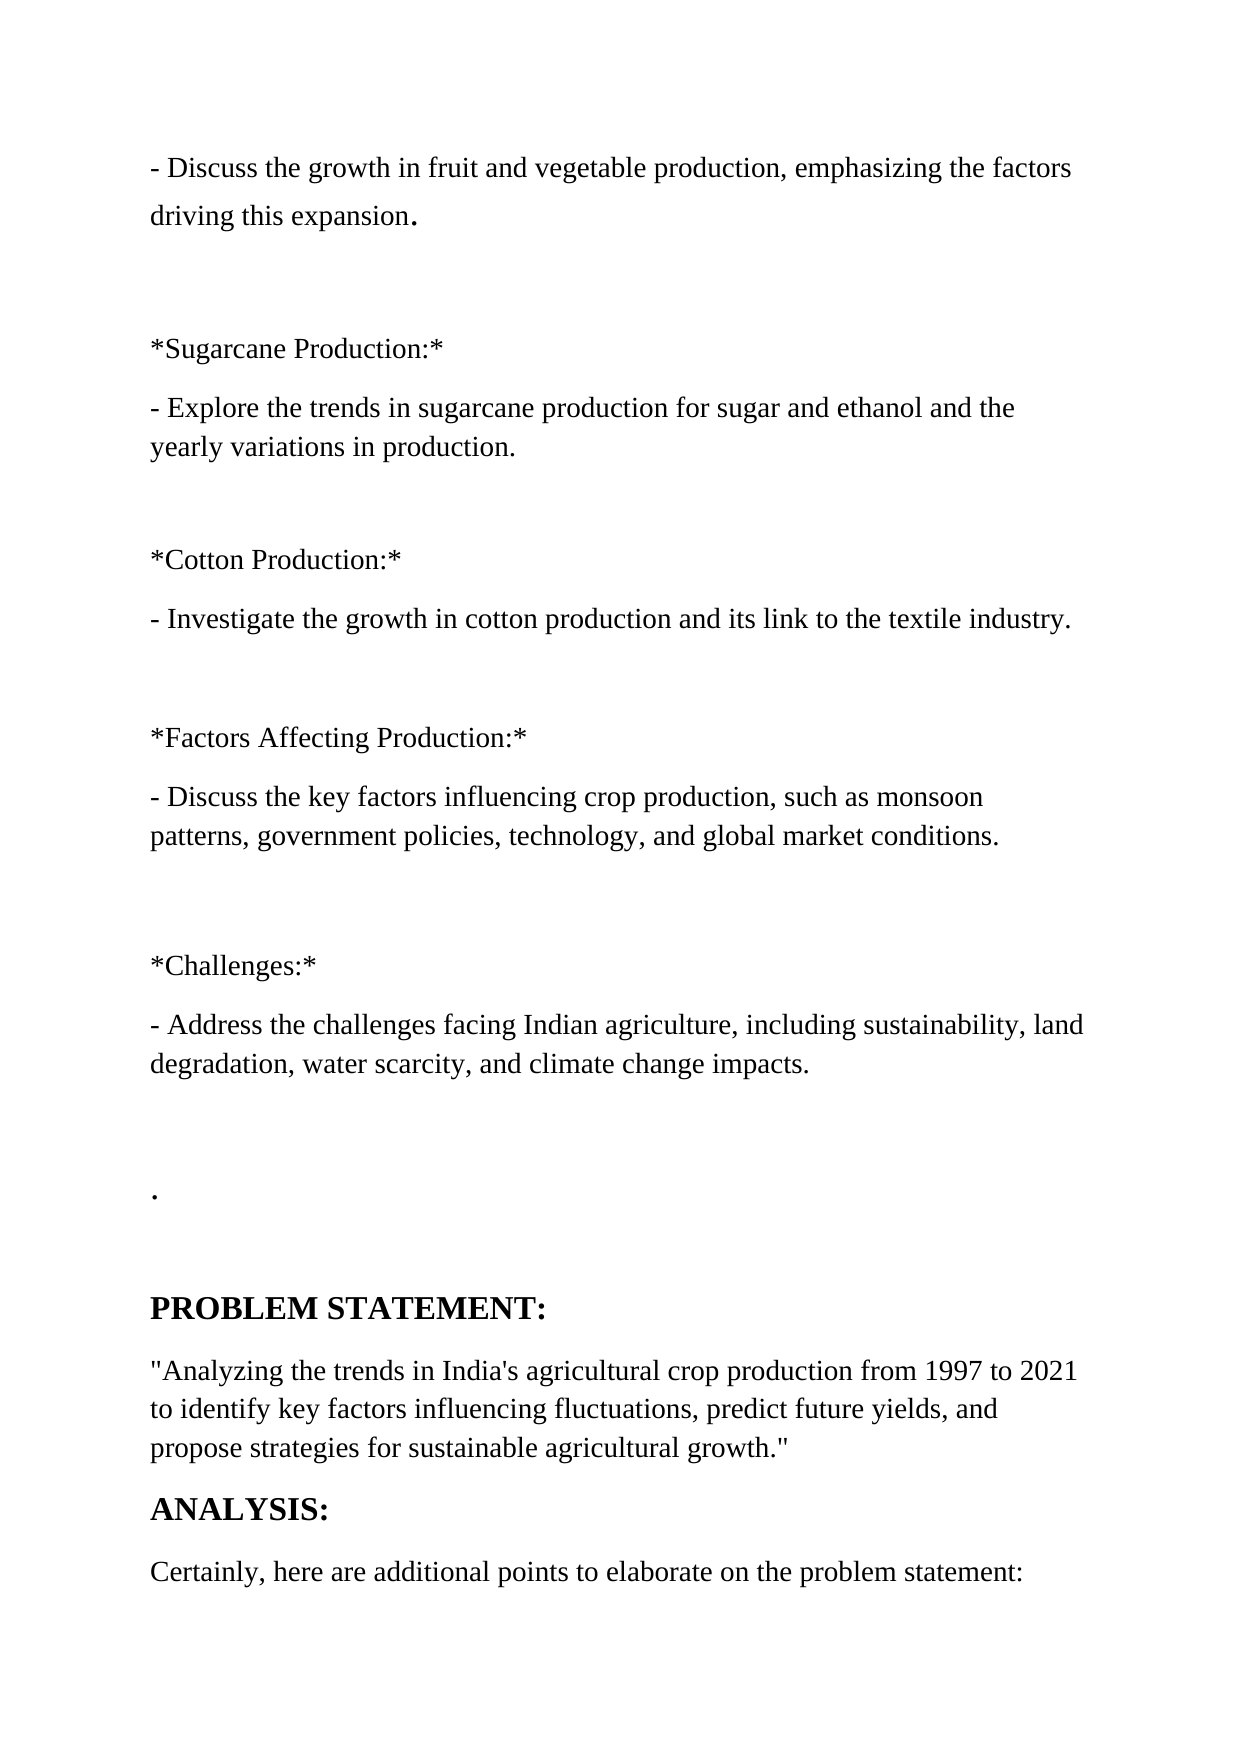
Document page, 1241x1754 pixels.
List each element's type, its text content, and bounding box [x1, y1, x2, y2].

text - Explore the trends in sugarcane production for sugar and ethanol and the yearly variations in production. [150, 390, 1090, 462]
text . [150, 1164, 1090, 1208]
text - Discuss the growth in fruit and vegetable production, emphasizing the factors driving this expansion. [150, 150, 1090, 233]
text - Investigate the growth in cotton production and its link to the textile industry. [150, 601, 1090, 635]
text PROBLEM STATEMENT: [150, 1288, 1090, 1326]
text Certainly, here are additional points to elaborate on the problem statement: [150, 1554, 1090, 1588]
text "Analyzing the trends in India's agricultural crop production from 1997 to 2021 to identify key factors influencing fluctuations, predict future yields, and propose strategies for sustainable agricultural growth." [150, 1353, 1090, 1463]
text *Challenges:* [150, 948, 1090, 981]
text - Address the challenges facing Indian agriculture, including sustainability, land degradation, water scarcity, and climate change impacts. [150, 1007, 1090, 1079]
text - Discuss the key factors influencing crop production, such as monsoon patterns, government policies, technology, and global market conditions. [150, 779, 1090, 852]
text *Factors Affecting Production:* [150, 720, 1090, 754]
text *Sugarcane Production:* [150, 331, 1090, 364]
text ANALYSIS: [150, 1489, 1090, 1528]
text *Cotton Production:* [150, 542, 1090, 576]
